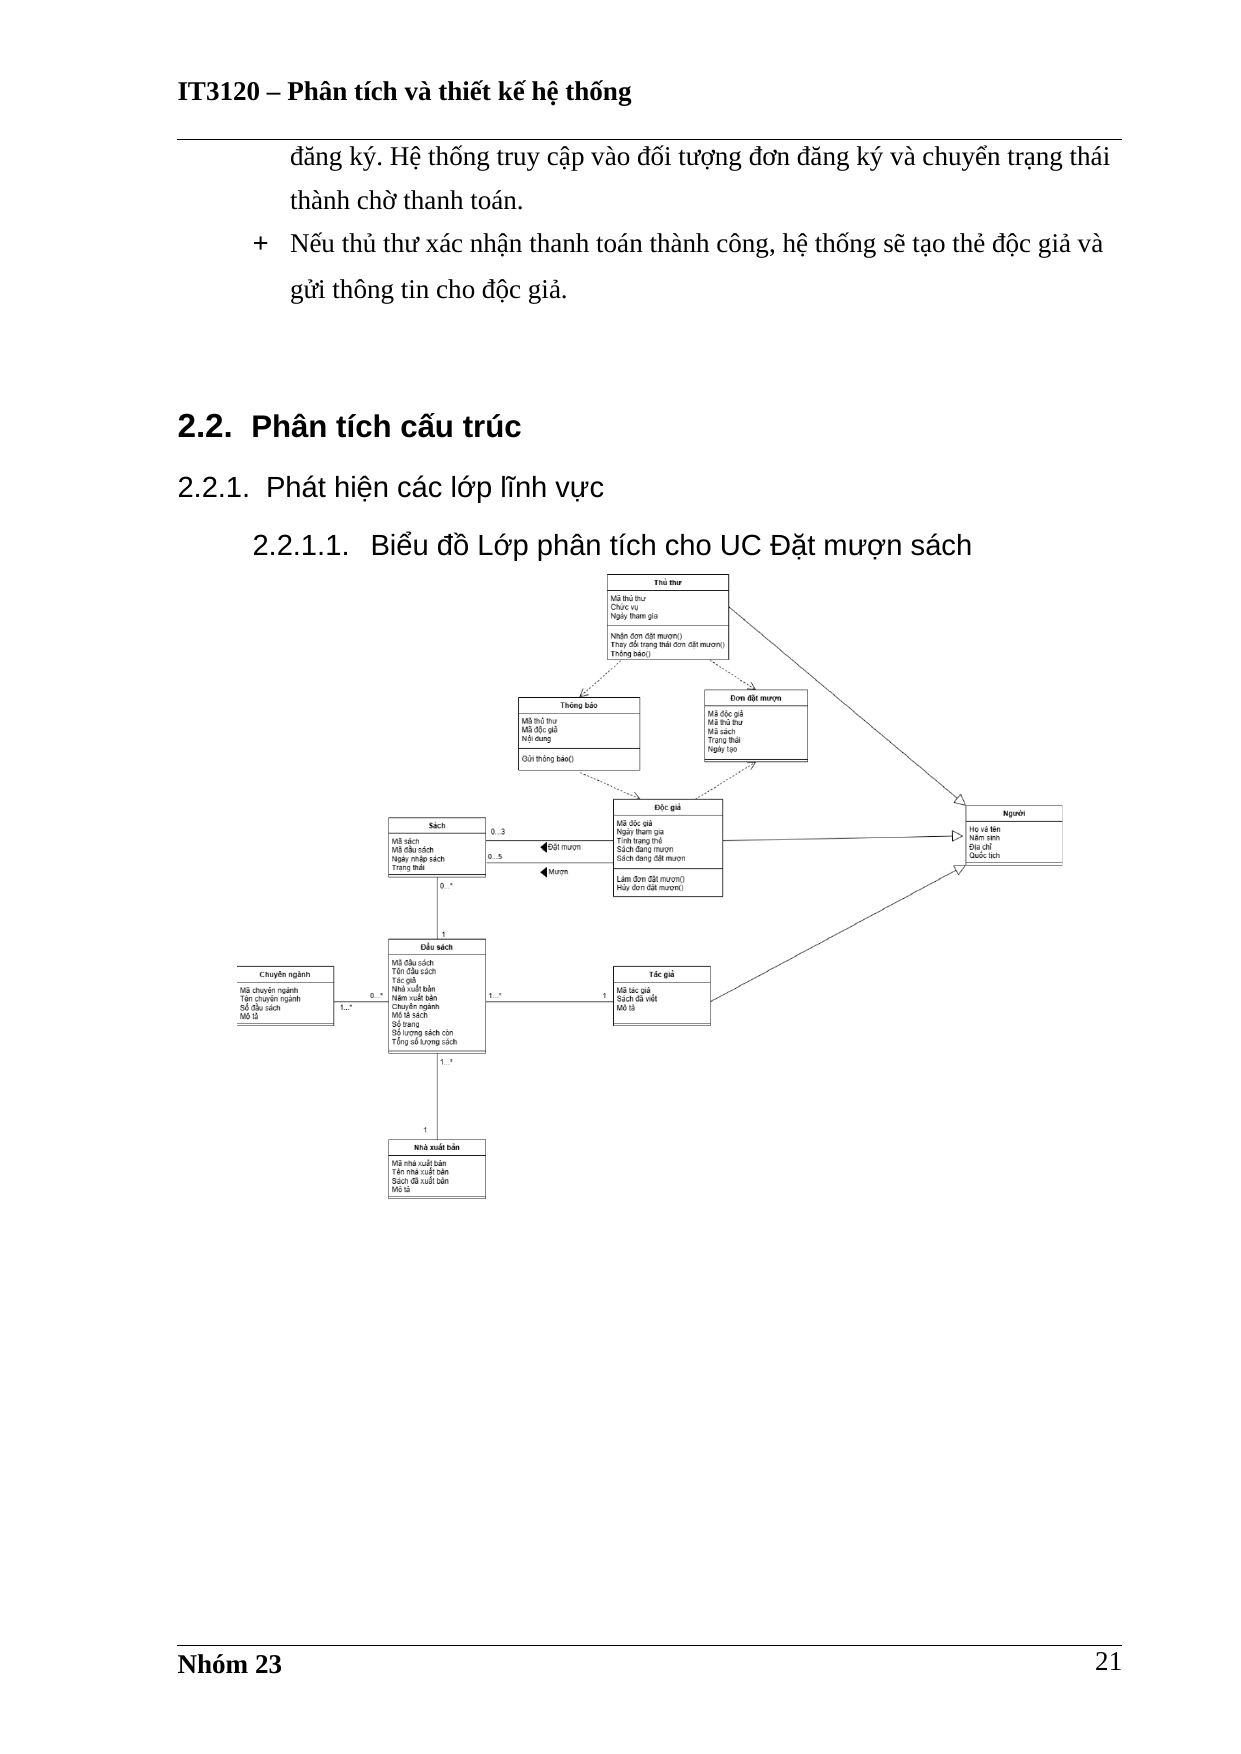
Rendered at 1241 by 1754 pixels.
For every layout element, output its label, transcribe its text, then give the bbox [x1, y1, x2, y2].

list Nếu thủ thư xác nhận thanh toán thành công, hệ thống sẽ tạo thẻ độc giả và gửi thông tin cho độc giả. [252, 227, 1122, 304]
picture [237, 574, 1063, 1199]
subtitle Phân tích cấu trúc [177, 406, 1122, 445]
subtitle Biểu đồ Lớp phân tích cho UC Đặt mượn sách [252, 528, 1122, 562]
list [252, 140, 1122, 215]
subtitle Phát hiện các lớp lĩnh vực [177, 470, 1122, 503]
